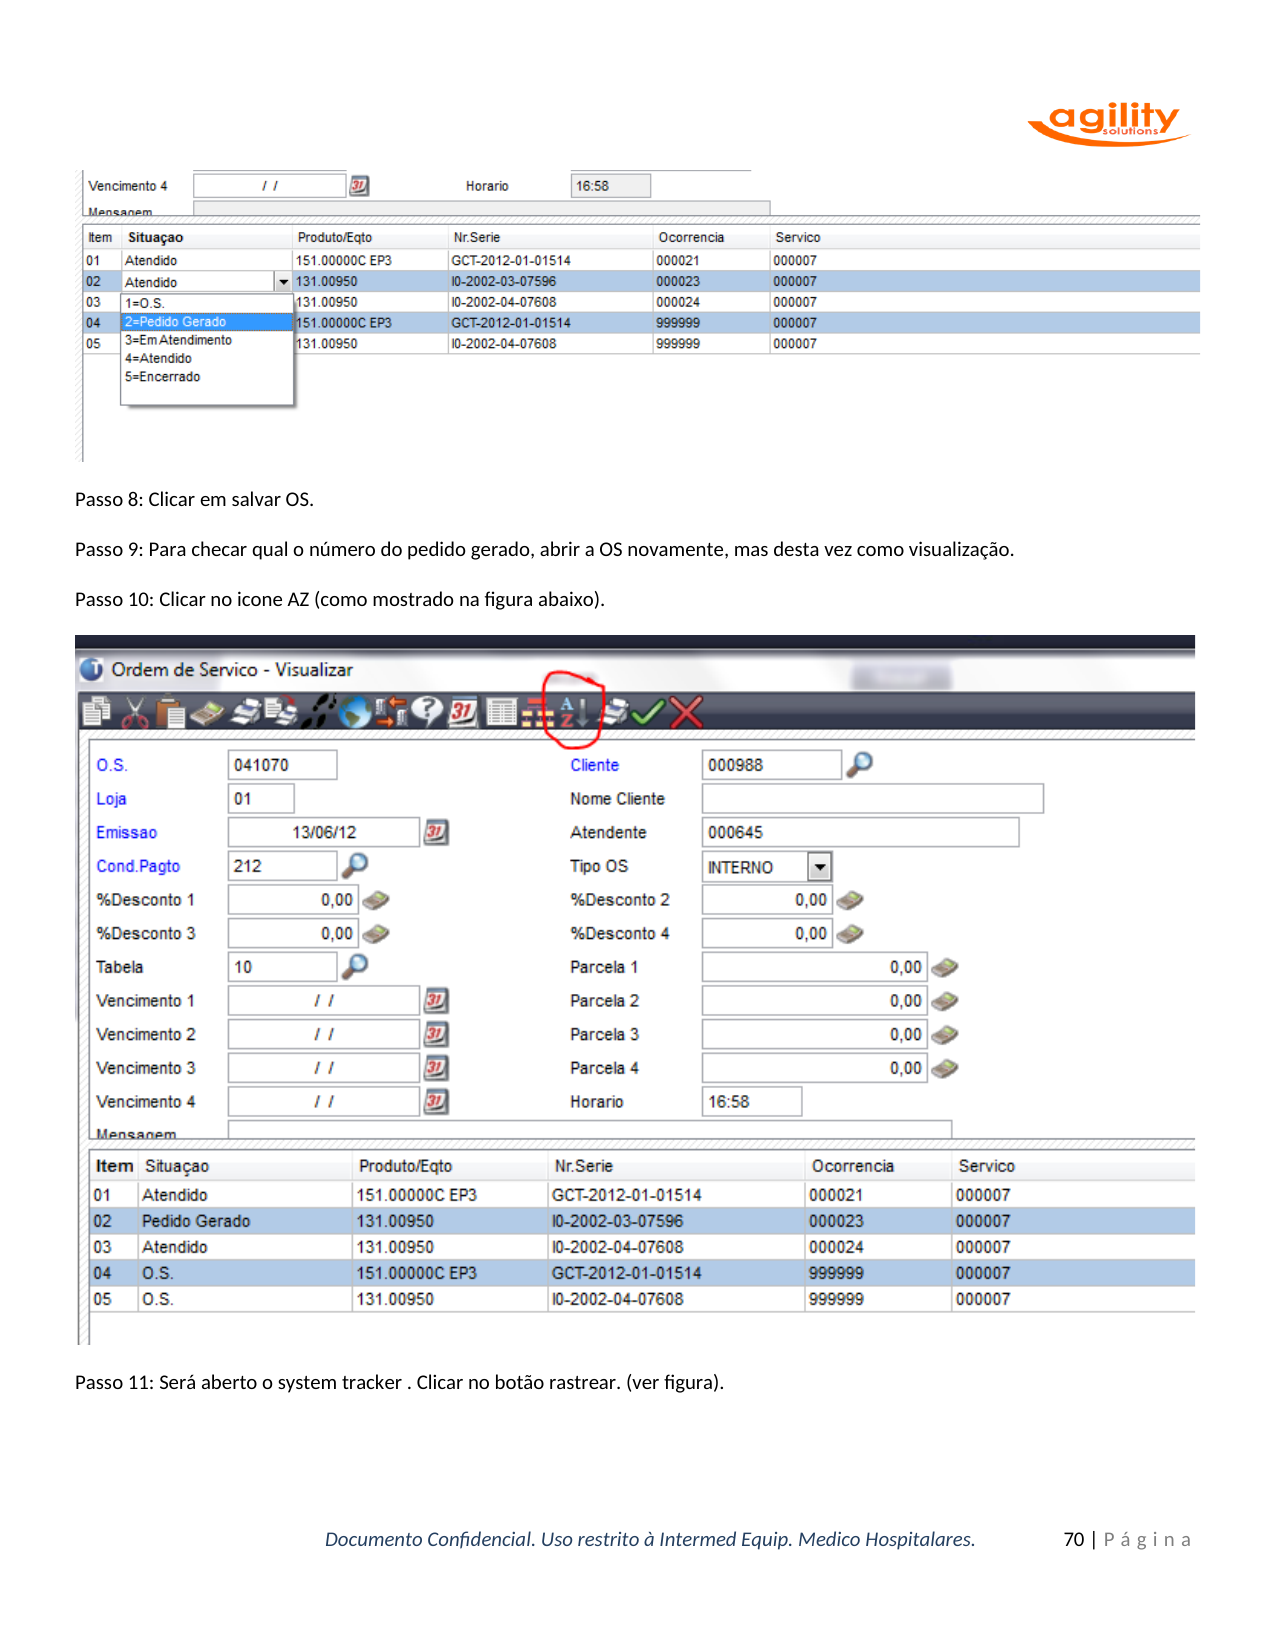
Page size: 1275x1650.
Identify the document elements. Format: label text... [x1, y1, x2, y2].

text Passo 10: Clicar no icone AZ (como mostrado na figura abaixo). [75, 586, 1200, 611]
picture [1027, 94, 1192, 147]
text Passo 9: Para checar qual o número do pedido gerado, abrir a OS novamente, mas desta vez como visualização. [75, 536, 1200, 561]
picture [75, 635, 1196, 1345]
text Passo 11: Será aberto o system tracker . Clicar no botão rastrear. (ver figura). [75, 1369, 1200, 1395]
text Passo 8: Clicar em salvar OS. [75, 486, 1200, 511]
picture [75, 170, 1200, 462]
